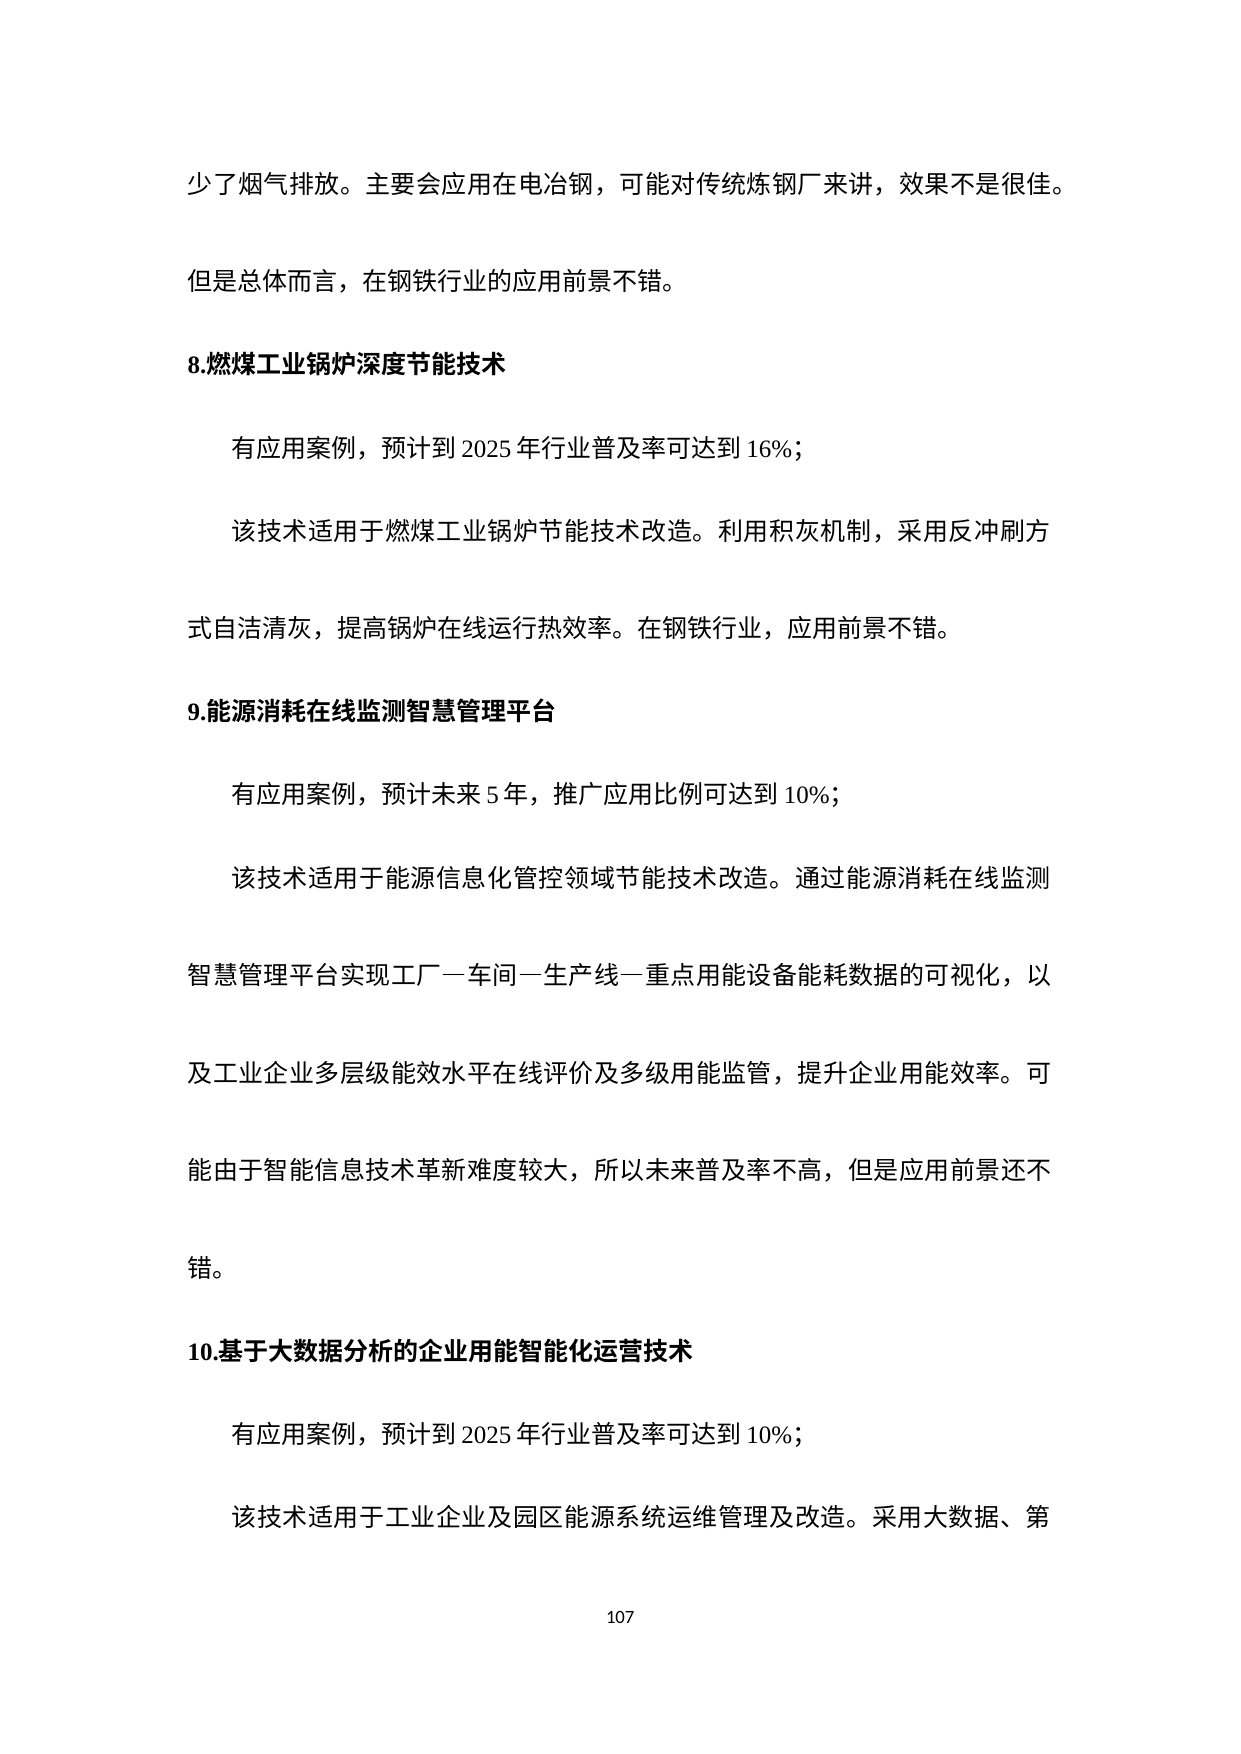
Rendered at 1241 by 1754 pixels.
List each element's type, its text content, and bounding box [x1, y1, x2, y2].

text 有应用案例，预计到2025年行业普及率可达到10%； [187, 1400, 1053, 1465]
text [187, 1483, 1053, 1548]
text 有应用案例，预计未来5年，推广应用比例可达到10%； [187, 761, 1053, 826]
text 有应用案例，预计到2025年行业普及率可达到16%； [187, 414, 1053, 479]
text 9.能源消耗在线监测智慧管理平台 [187, 677, 1053, 742]
text 该技术适用于能源信息化管控领域节能技术改造。通过能源消耗在线监测智慧管理平台实现工厂—车间—生产线—重点用能设备能耗数据的可视化，以及工业企业多层级能效水平在线评价及多级用能监管，提升企业用能效率。可能由于智能信息技术革新难度较大，所以未来普及率不高，但是应用前景还不错。 [187, 844, 1053, 1299]
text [187, 150, 1053, 312]
text 该技术适用于燃煤工业锅炉节能技术改造。利用积灰机制，采用反冲刷方式自洁清灰，提高锅炉在线运行热效率。在钢铁行业，应用前景不错。 [187, 497, 1053, 659]
text 10.基于大数据分析的企业用能智能化运营技术 [187, 1317, 1053, 1382]
text 8.燃煤工业锅炉深度节能技术 [187, 331, 1053, 396]
